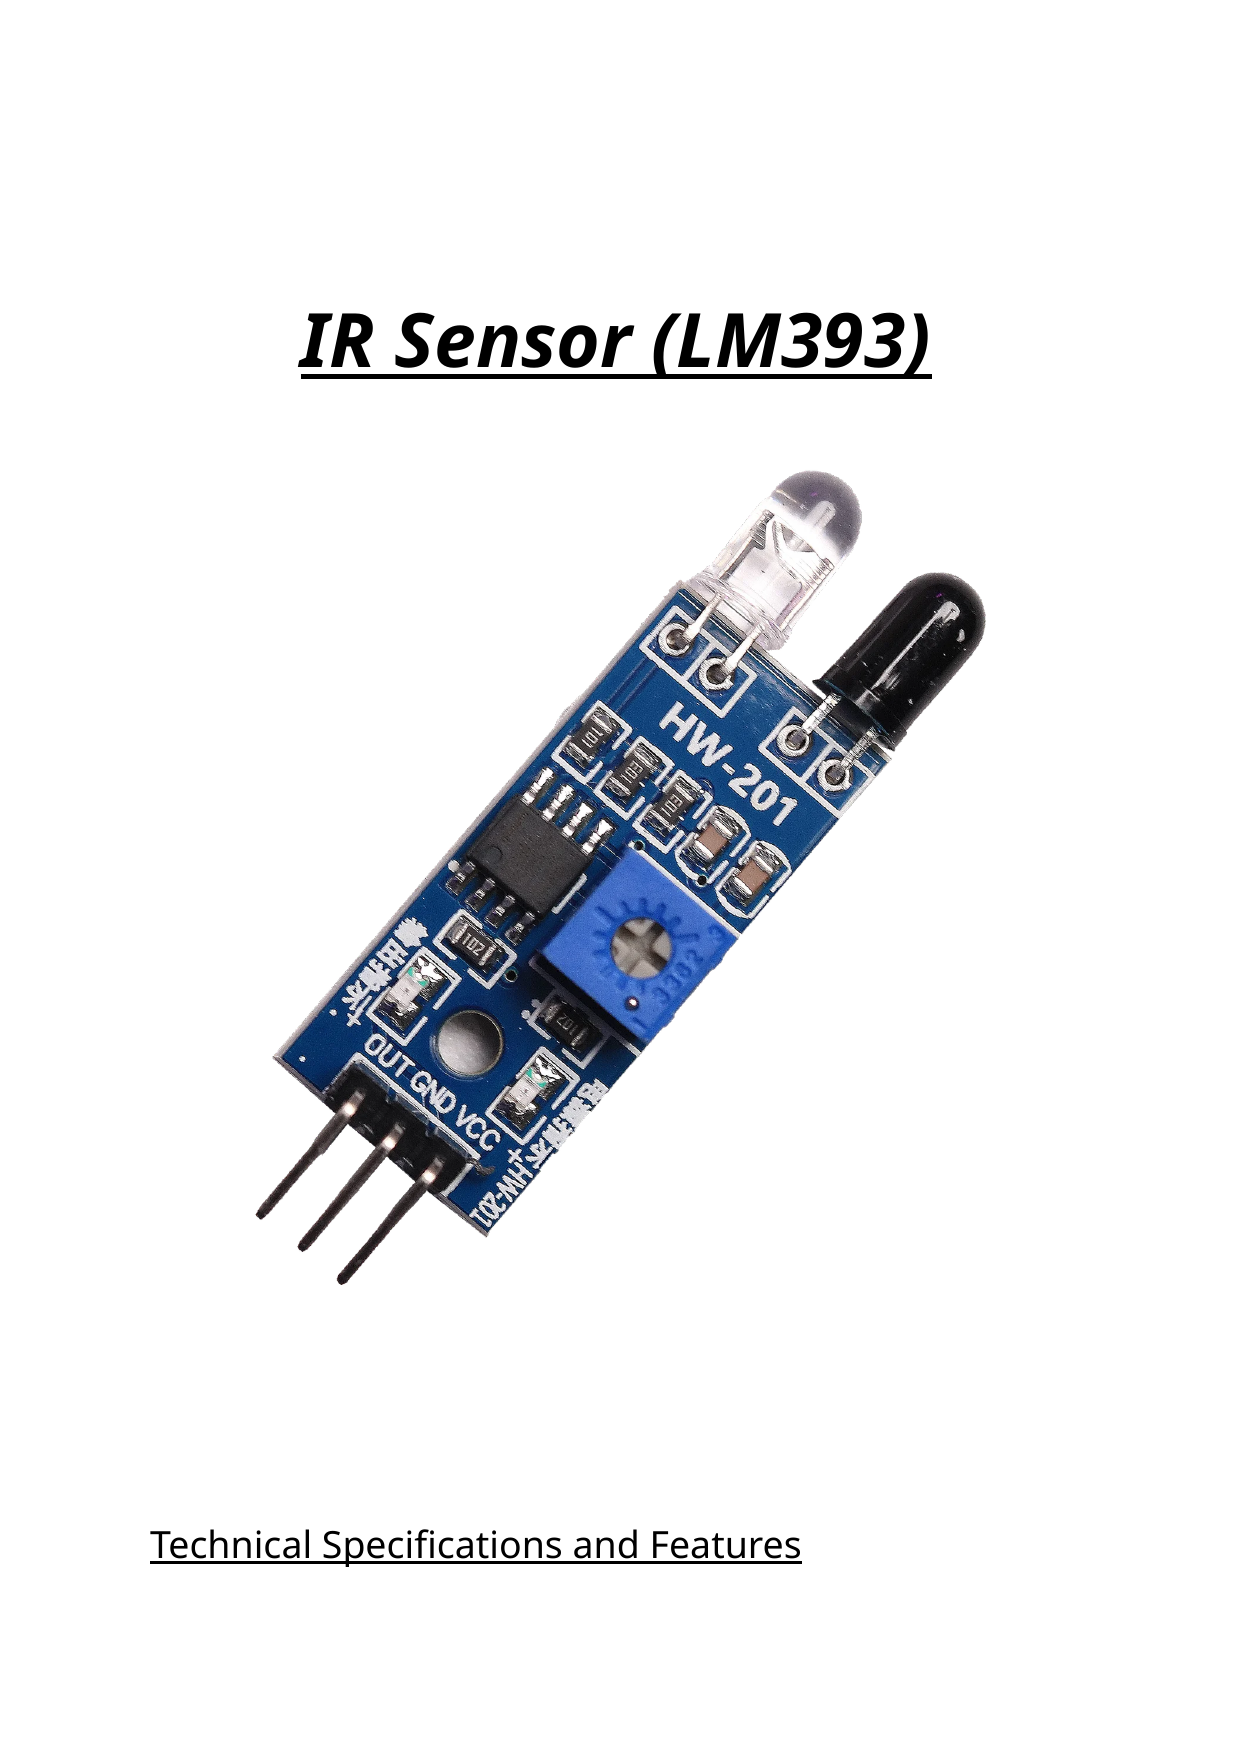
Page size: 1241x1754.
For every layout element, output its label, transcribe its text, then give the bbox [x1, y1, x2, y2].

text Technical Specifications and Features [150, 1518, 1090, 1569]
picture [150, 421, 1091, 1362]
text IR Sensor (LM393) [150, 288, 1090, 390]
